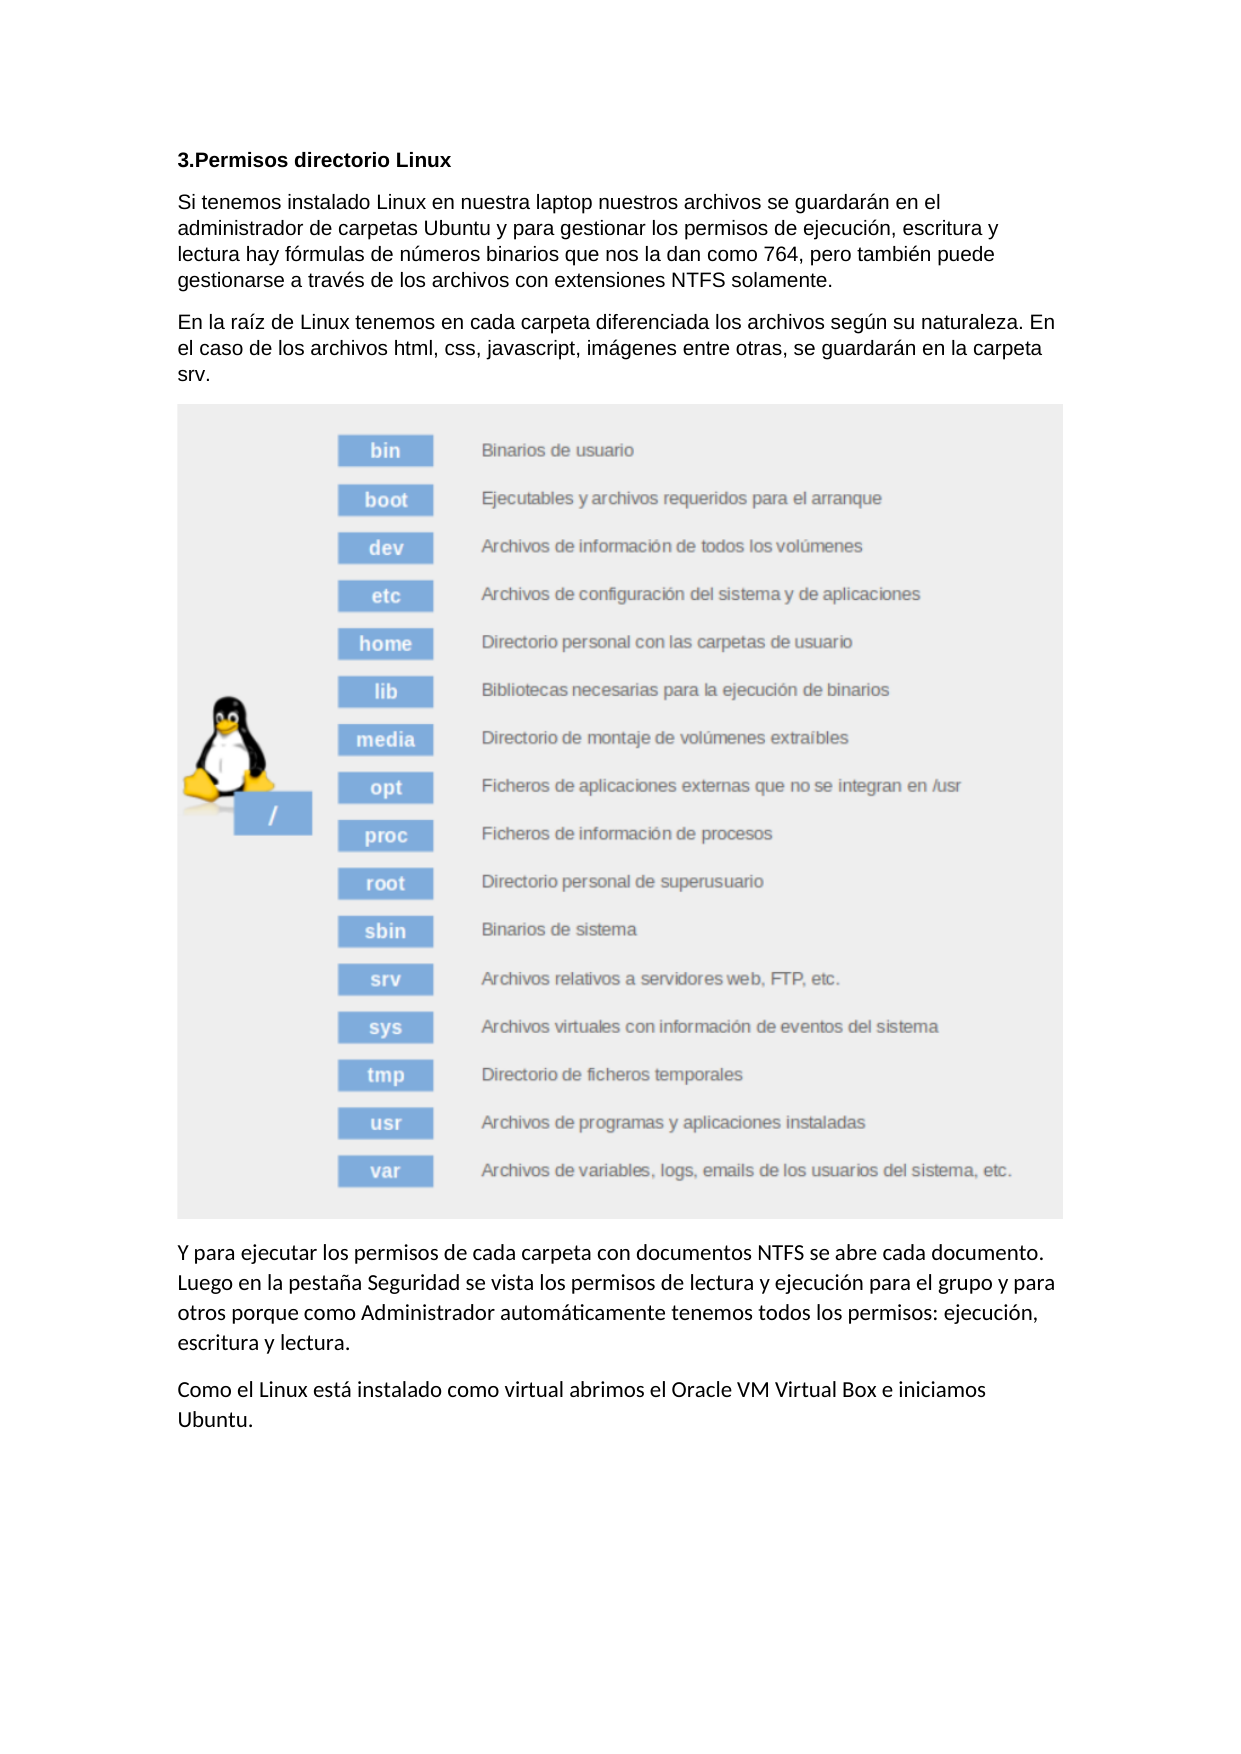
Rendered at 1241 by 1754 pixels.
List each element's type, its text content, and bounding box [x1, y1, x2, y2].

text En la raíz de Linux tenemos en cada carpeta diferenciada los archivos según su naturaleza. En el caso de los archivos html, css, javascript, imágenes entre otras, se guardarán en la carpeta srv. [177, 310, 1063, 386]
text Y para ejecutar los permisos de cada carpeta con documentos NTFS se abre cada documento. Luego en la pestaña Seguridad se vista los permisos de lectura y ejecución para el grupo y para otros porque como Administrador automáticamente tenemos todos los permisos: ejecución, escritura y lectura. [177, 1238, 1063, 1357]
text 3.Permisos directorio Linux [177, 148, 1063, 172]
text Si tenemos instalado Linux en nuestra laptop nuestros archivos se guardarán en el administrador de carpetas Ubuntu y para gestionar los permisos de ejecución, escritura y lectura hay fórmulas de números binarios que nos la dan como 764, pero también puede gestionarse a través de los archivos con extensiones NTFS solamente. [177, 190, 1063, 292]
picture [177, 404, 1063, 1219]
text Como el Linux está instalado como virtual abrimos el Oracle VM Virtual Box e iniciamos Ubuntu.Una vez en ubuntu buscamos en mi carpeta personal +Otras ubicaciones. [177, 1375, 1063, 1434]
